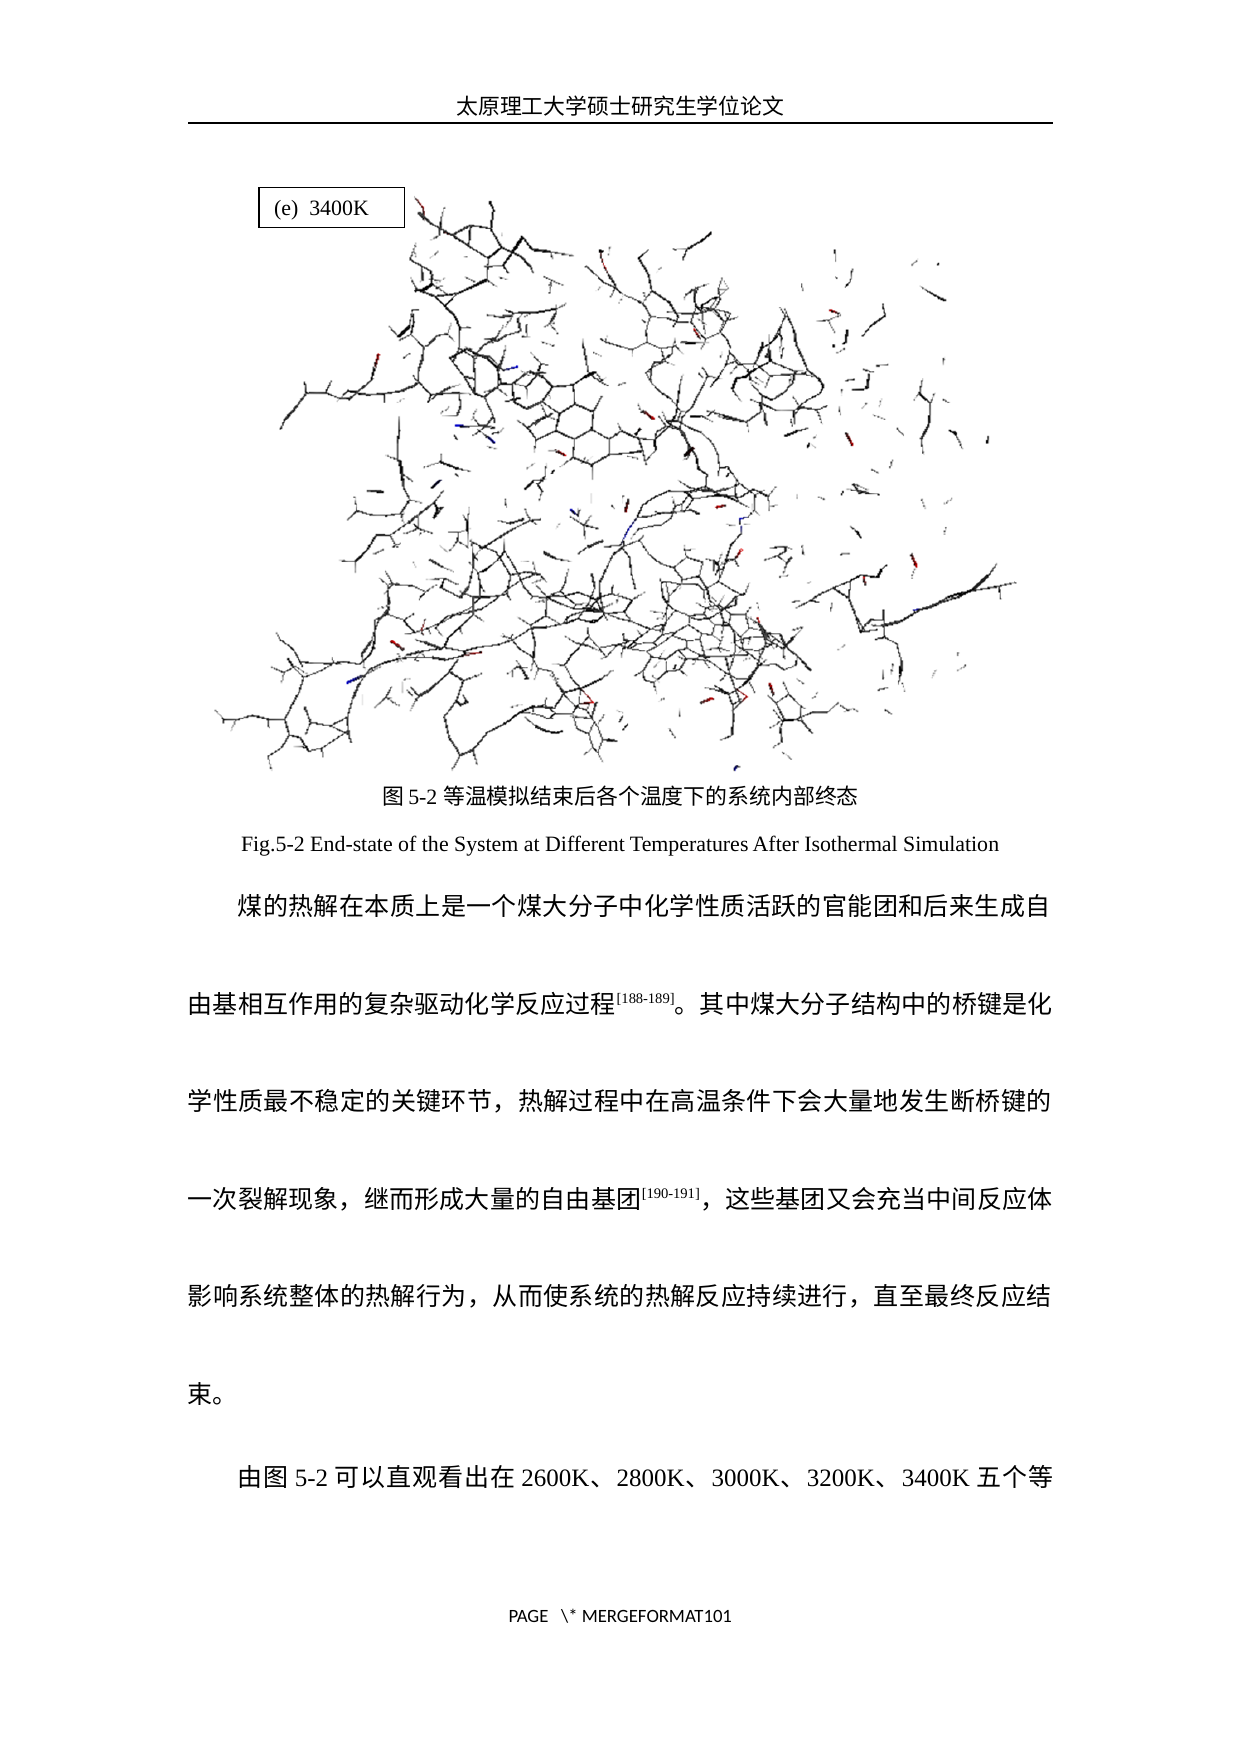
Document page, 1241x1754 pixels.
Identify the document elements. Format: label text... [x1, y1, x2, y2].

text Fig.5-2 End-state of the System at Different Temperatures After Isothermal Simulation [187, 827, 1053, 859]
picture [207, 161, 1034, 776]
text 图5-2 等温模拟结束后各个温度下的系统内部终态 [187, 779, 1053, 811]
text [187, 1443, 1053, 1508]
text 煤的热解在本质上是一个煤大分子中化学性质活跃的官能团和后来生成自由基相互作用的复杂驱动化学反应过程[188-189]。其中煤大分子结构中的桥键是化学性质最不稳定的关键环节，热解过程中在高温条件下会大量地发生断桥键的一次裂解现象，继而形成大量的自由基团[190-191]，这些基团又会充当中间反应体影响系统整体的热解行为，从而使系统的热解反应持续进行，直至最终反应结束。 [187, 872, 1053, 1425]
